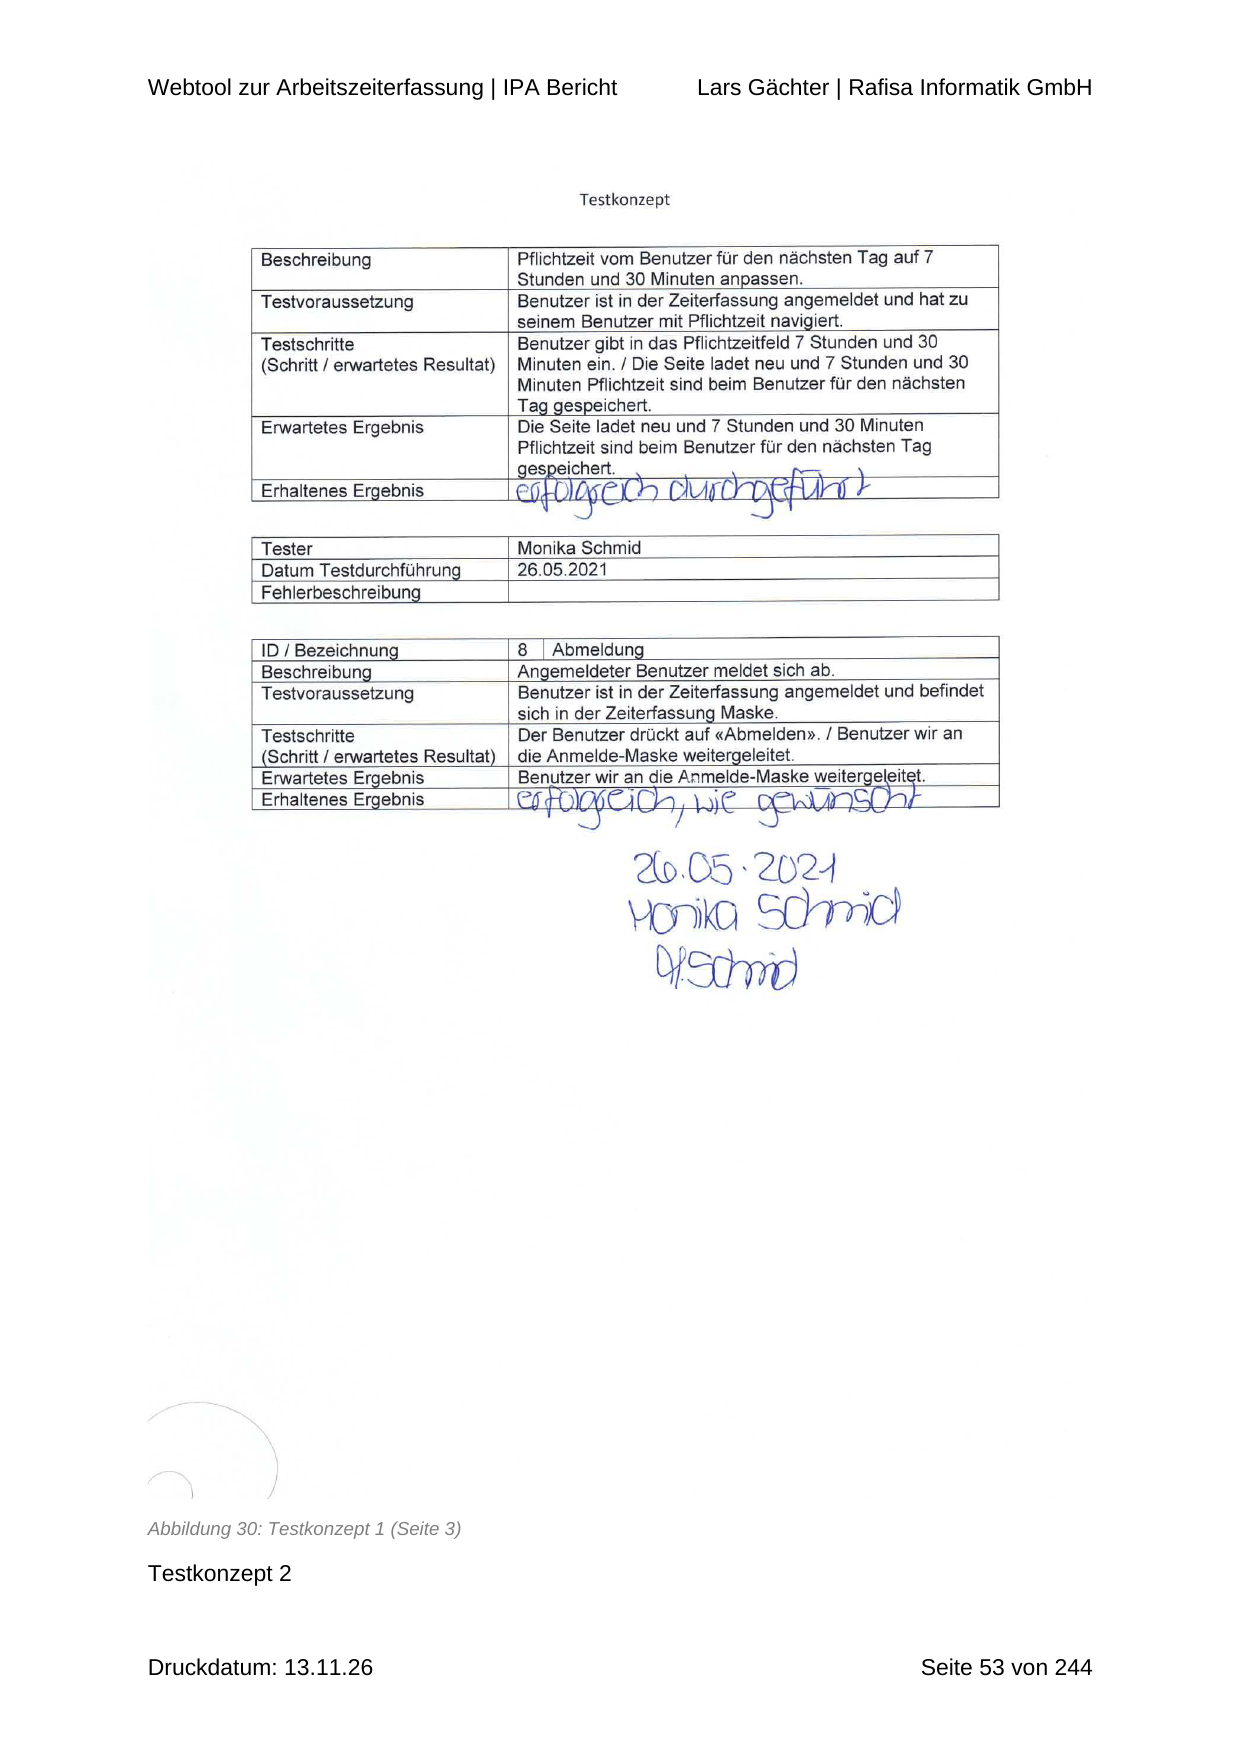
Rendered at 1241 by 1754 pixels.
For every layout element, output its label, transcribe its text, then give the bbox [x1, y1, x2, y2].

picture [147, 147, 1093, 1499]
text Testkonzept 2 [148, 1560, 1093, 1586]
